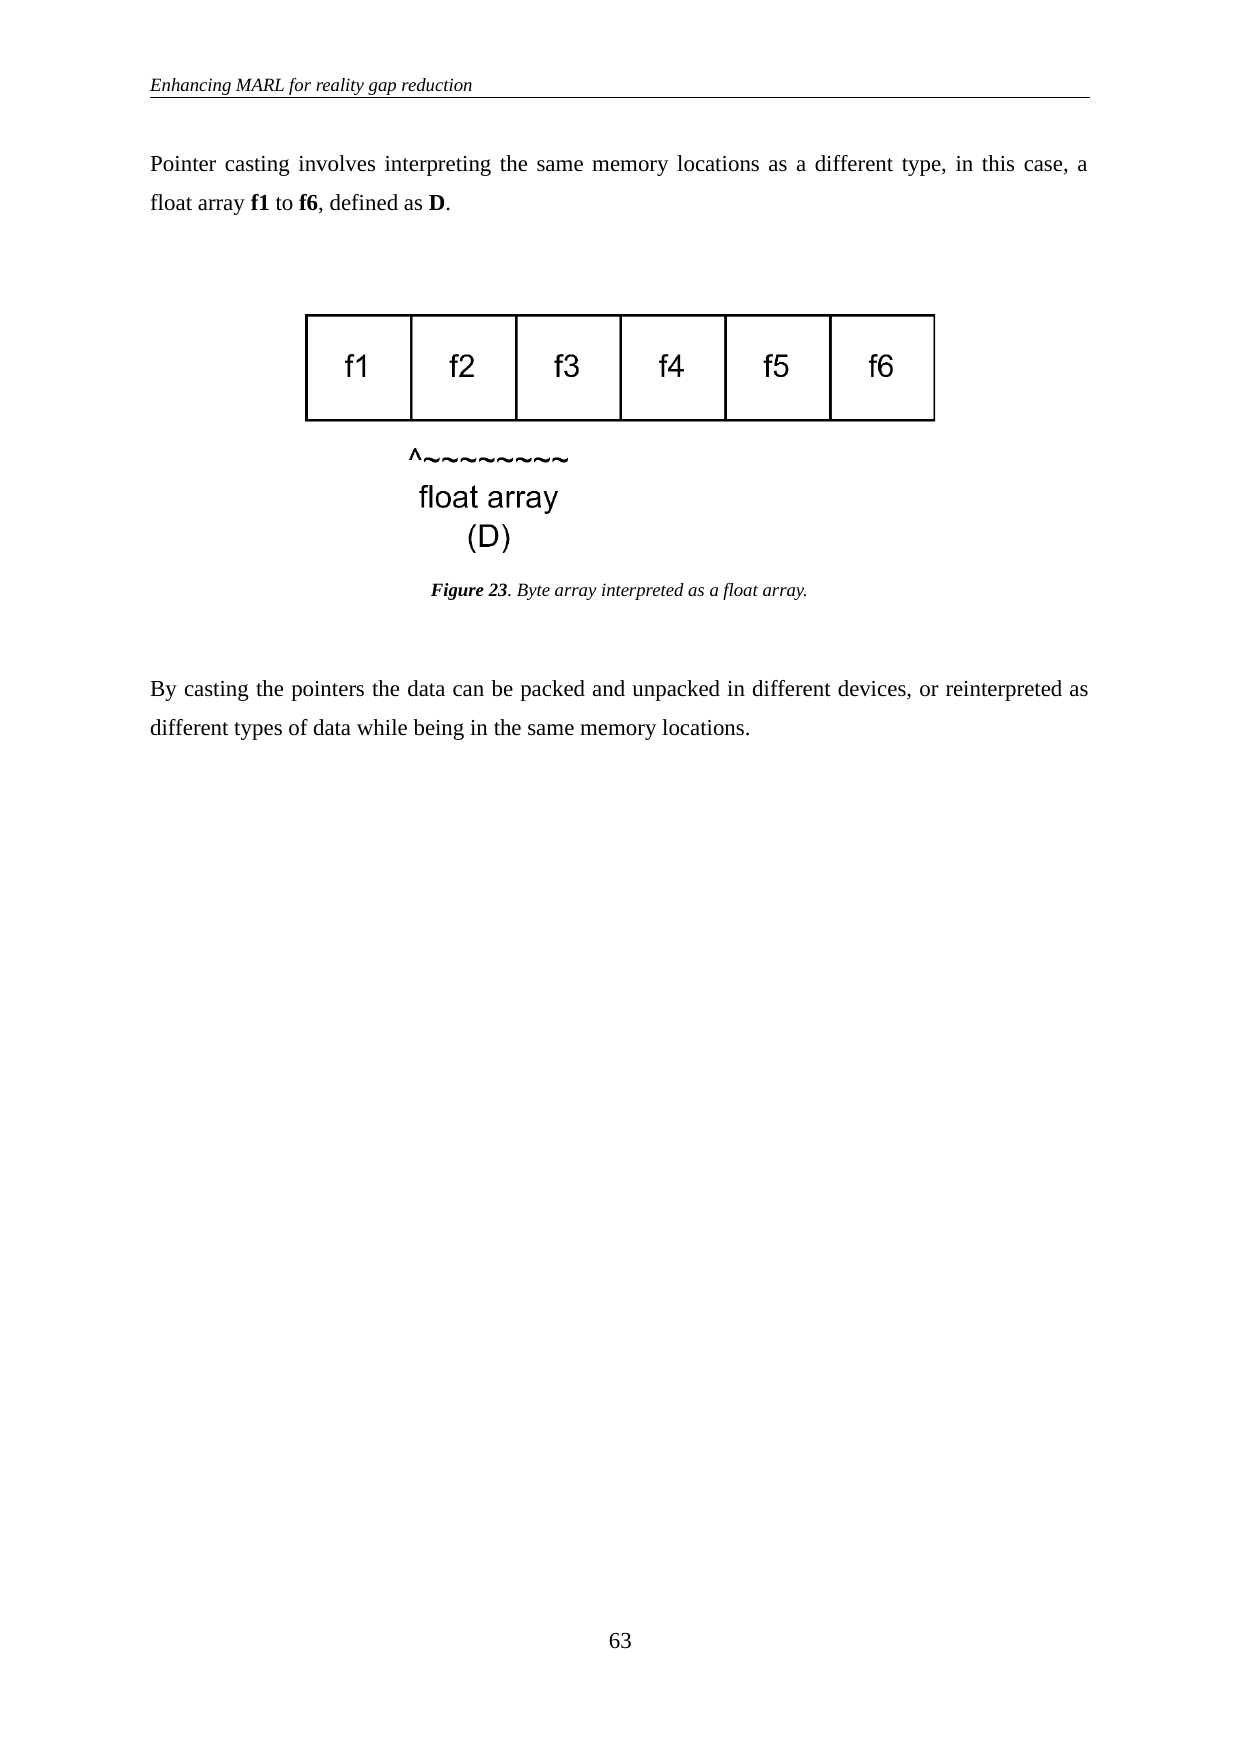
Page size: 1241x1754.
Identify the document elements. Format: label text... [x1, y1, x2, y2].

picture [305, 280, 936, 576]
text By casting the pointers the data can be packed and unpacked in different devices, or reinterpreted as different types of data while being in the same memory locations. [150, 674, 1090, 740]
text Pointer casting involves interpreting the same memory locations as a different type, in this case, a float array f1 to f6, defined as D. [150, 150, 1090, 216]
